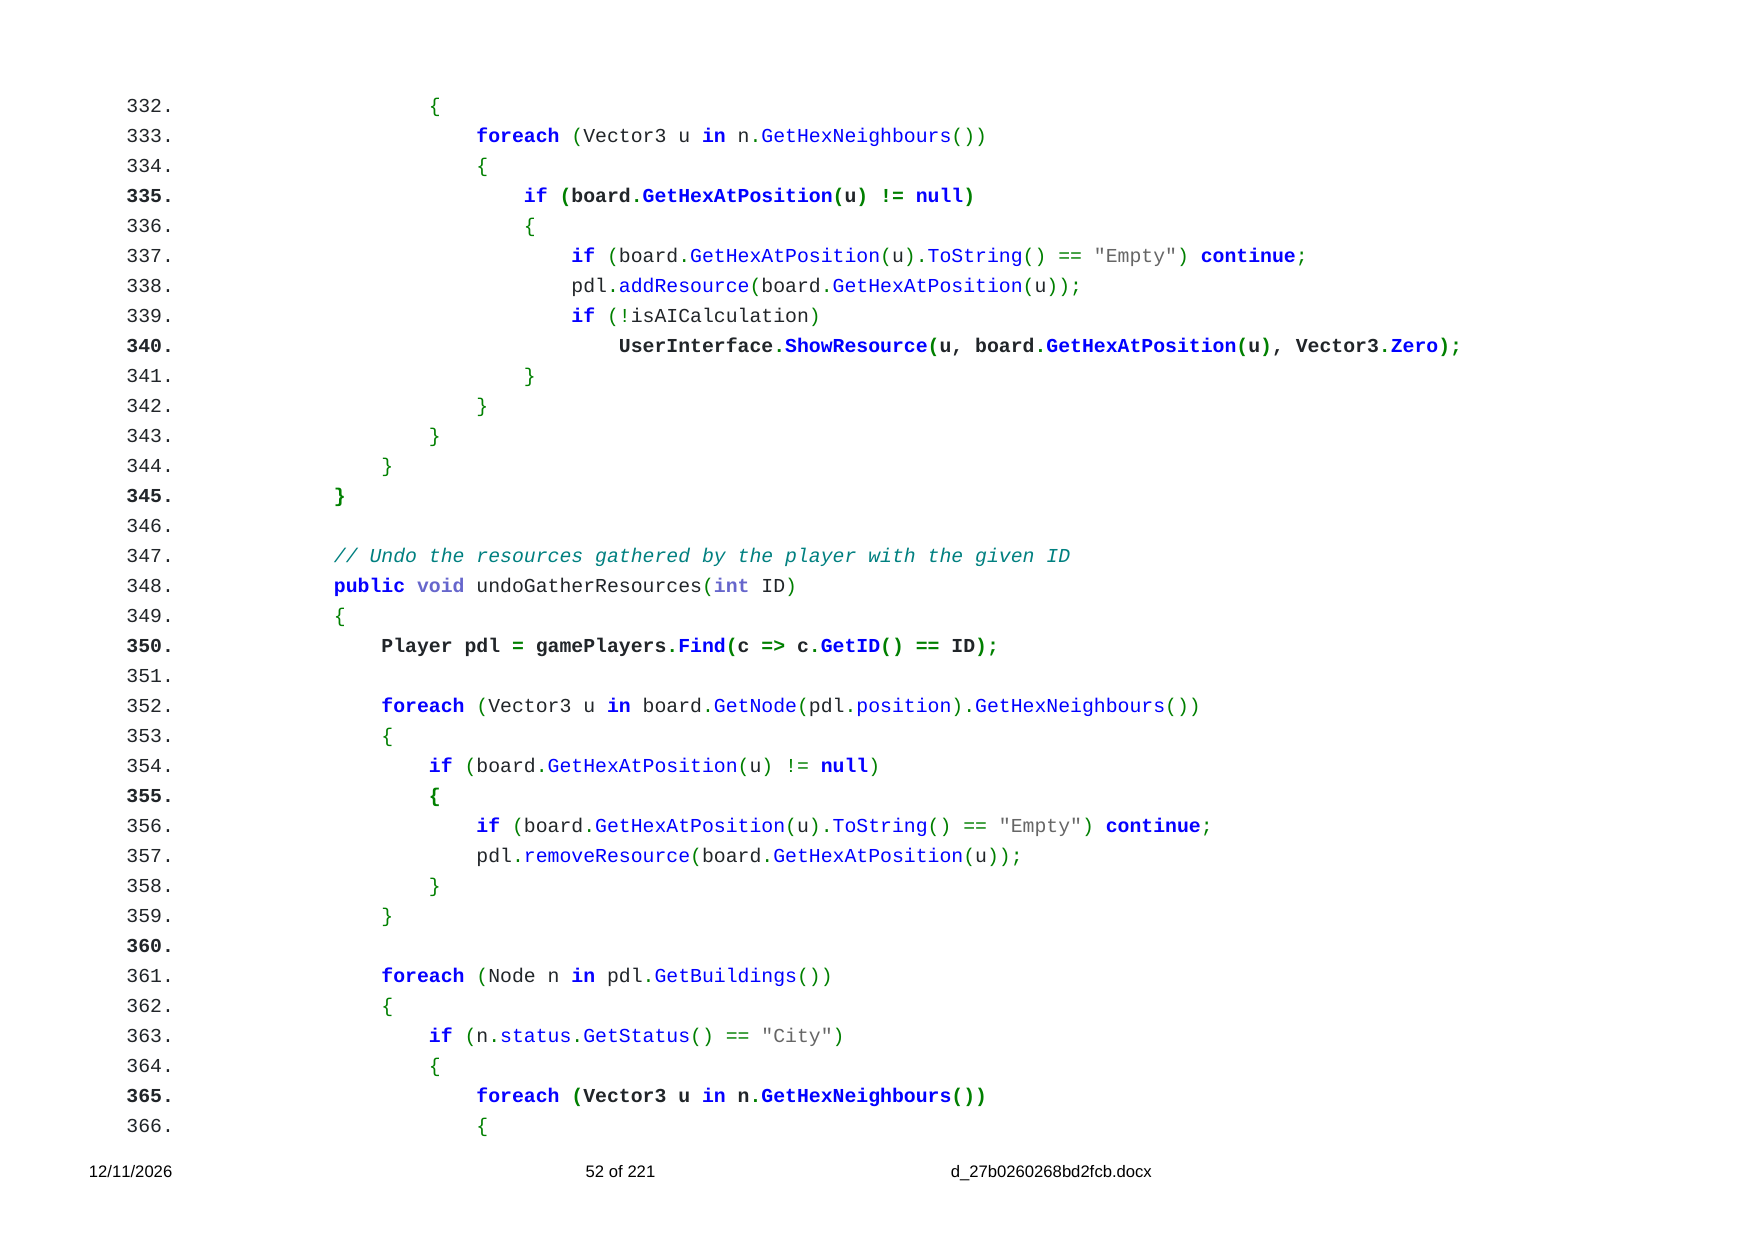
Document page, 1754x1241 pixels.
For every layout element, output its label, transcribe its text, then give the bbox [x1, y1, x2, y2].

list if (board.GetHexAtPosition(u).ToString() == "Empty") continue; [126, 809, 1665, 839]
list UserInterface.ShowResource(u, board.GetHexAtPosition(u), Vector3.Zero); [126, 329, 1665, 359]
list } [126, 359, 1665, 389]
list { [126, 1049, 1665, 1079]
list if (board.GetHexAtPosition(u).ToString() == "Empty") continue; [126, 239, 1665, 269]
list { [126, 89, 1665, 119]
list { [126, 989, 1665, 1019]
list { [126, 149, 1665, 179]
list if (board.GetHexAtPosition(u) != null) [126, 179, 1665, 209]
list } [126, 449, 1665, 479]
list { [126, 1109, 1665, 1139]
list foreach (Node n in pdl.GetBuildings()) [126, 959, 1665, 989]
list { [126, 209, 1665, 239]
list // Undo the resources gathered by the player with the given ID [126, 539, 1665, 569]
list if (board.GetHexAtPosition(u) != null) [126, 749, 1665, 779]
list foreach (Vector3 u in n.GetHexNeighbours()) [126, 119, 1665, 149]
list } [126, 419, 1665, 449]
list foreach (Vector3 u in n.GetHexNeighbours()) [126, 1079, 1665, 1109]
list } [126, 869, 1665, 899]
list if (!isAICalculation) [126, 299, 1665, 329]
list pdl.addResource(board.GetHexAtPosition(u)); [126, 269, 1665, 299]
list public void undoGatherResources(int ID) [126, 569, 1665, 599]
list foreach (Vector3 u in board.GetNode(pdl.position).GetHexNeighbours()) [126, 689, 1665, 719]
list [126, 839, 1665, 869]
list } [126, 389, 1665, 419]
list } [126, 899, 1665, 929]
list { [126, 719, 1665, 749]
list { [126, 779, 1665, 809]
list } [126, 479, 1665, 509]
list if (n.status.GetStatus() == "City") [126, 1019, 1665, 1049]
list { [126, 599, 1665, 629]
list Player pdl = gamePlayers.Find(c => c.GetID() == ID); [126, 629, 1665, 659]
